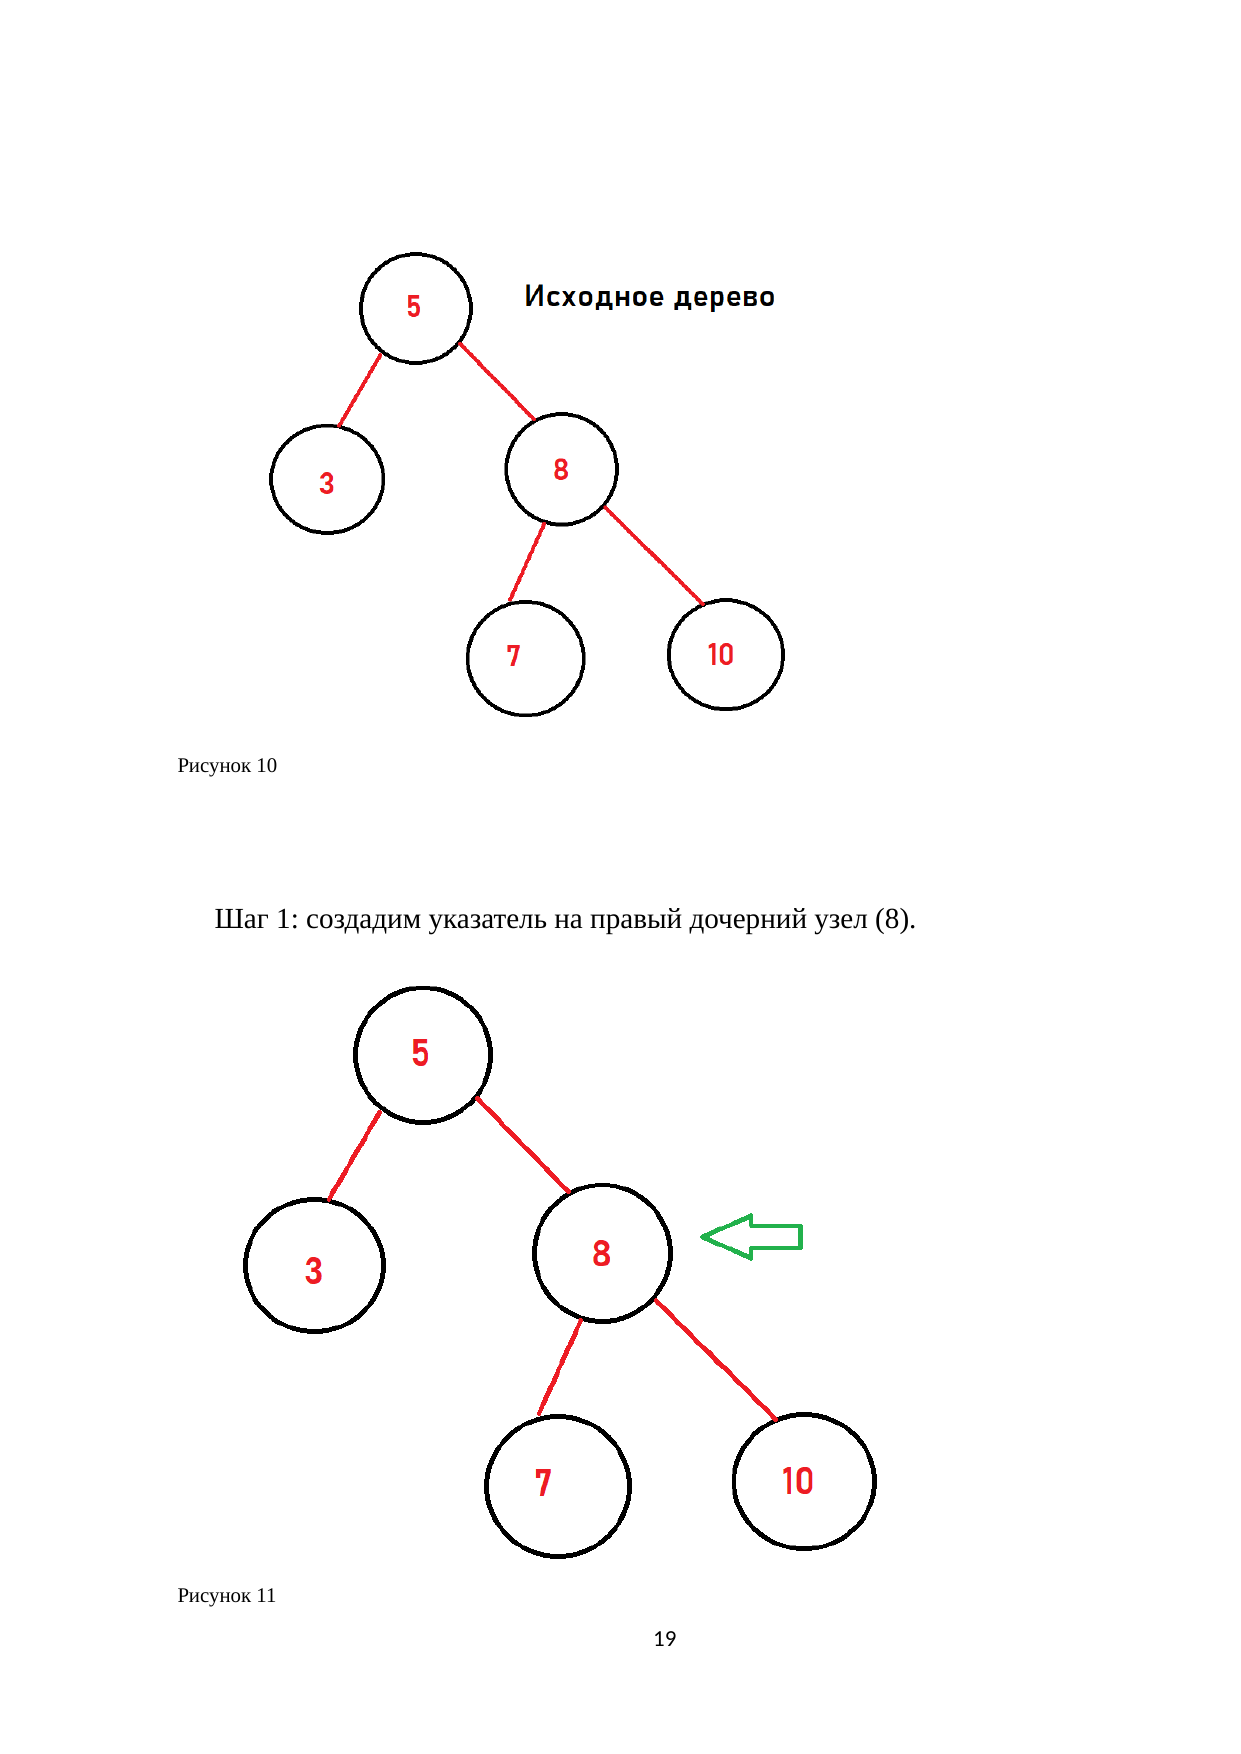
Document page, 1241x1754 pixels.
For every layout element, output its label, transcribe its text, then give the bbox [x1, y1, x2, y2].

text Шаг 1: создадим указатель на правый дочерний узел (8). [214, 901, 1152, 934]
text Рисунок 10 [177, 753, 1152, 777]
picture [214, 968, 886, 1565]
picture [214, 237, 818, 734]
text Рисунок 11 [177, 1583, 1152, 1607]
